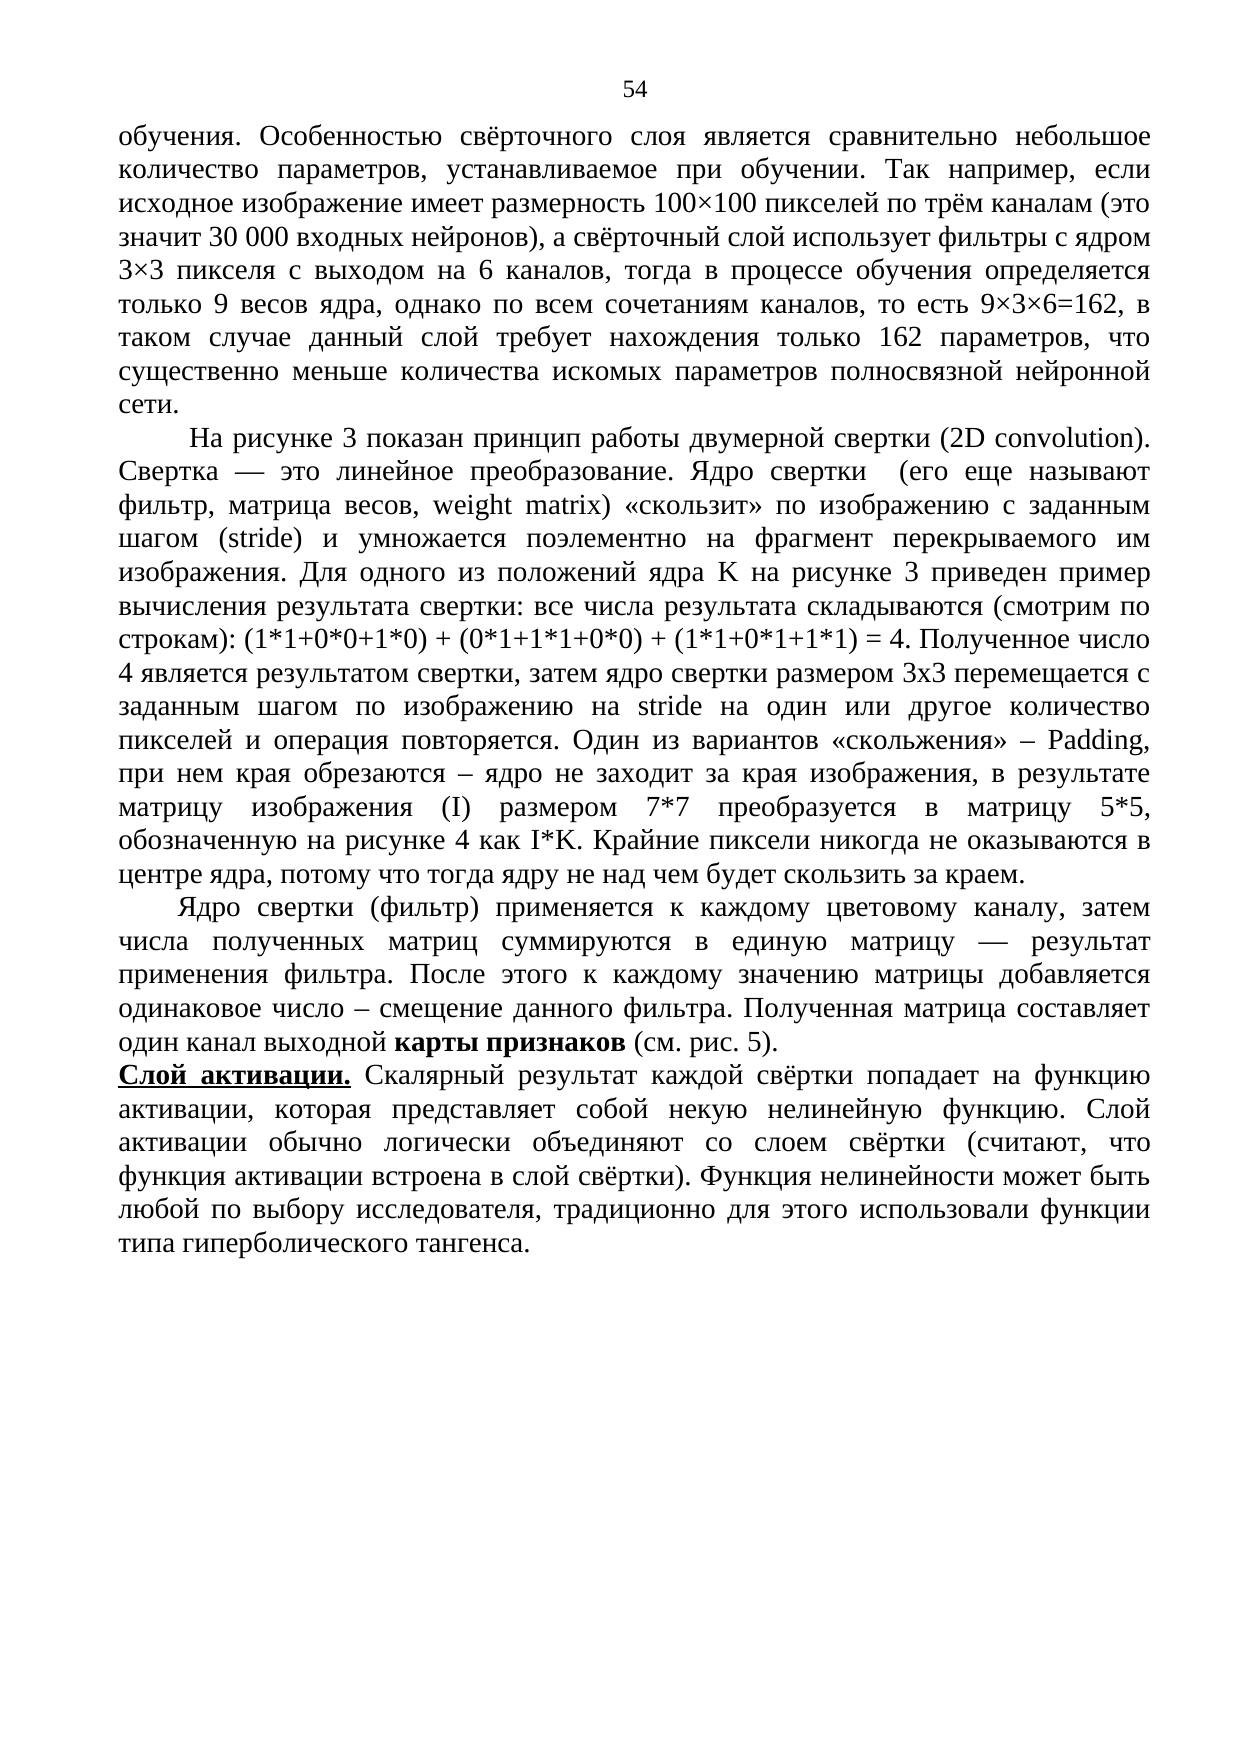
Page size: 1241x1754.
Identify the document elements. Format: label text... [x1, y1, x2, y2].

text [118, 118, 1152, 420]
text На рисунке 3 показан принцип работы двумерной свертки (2D convolution). Свертка — это линейное преобразование. Ядро свертки (его еще называют фильтр, матрица весов, weight matrix) «скользит» по изображению с заданным шагом (stride) и умножается поэлементно на фрагмент перекрываемого им изображения. Для одного из положений ядра K на рисунке 3 приведен пример вычисления результата свертки: все числа результата складываются (смотрим по строкам): (1*1+0*0+1*0) + (0*1+1*1+0*0) + (1*1+0*1+1*1) = 4. Полученное число 4 является результатом свертки, затем ядро свертки размером 3х3 перемещается с заданным шагом по изображению на stride на один или другое количество пикселей и операция повторяется. Один из вариантов «скольжения» – Padding, при нем края обрезаются – ядро не заходит за края изображения, в результате матрицу изображения (I) размером 7*7 преобразуется в матрицу 5*5, обозначенную на рисунке 4 как I*K. Крайние пиксели никогда не оказываются в центре ядра, потому что тогда ядру не над чем будет скользить за краем. [118, 420, 1152, 889]
text Ядро свертки (фильтр) применяется к каждому цветовому каналу, затем числа полученных матриц суммируются в единую матрицу — результат применения фильтра. После этого к каждому значению матрицы добавляется одинаковое число – смещение данного фильтра. Полученная матрица составляет один канал выходной карты признаков (см. рис. 5). [118, 889, 1152, 1057]
text Слой активации. Скалярный результат каждой свёртки попадает на функцию активации, которая представляет собой некую нелинейную функцию. Слой активации обычно логически объединяют со слоем свёртки (считают, что функция активации встроена в слой свёртки). Функция нелинейности может быть любой по выбору исследователя, традиционно для этого использовали функции типа гиперболического тангенса. [118, 1057, 1152, 1258]
